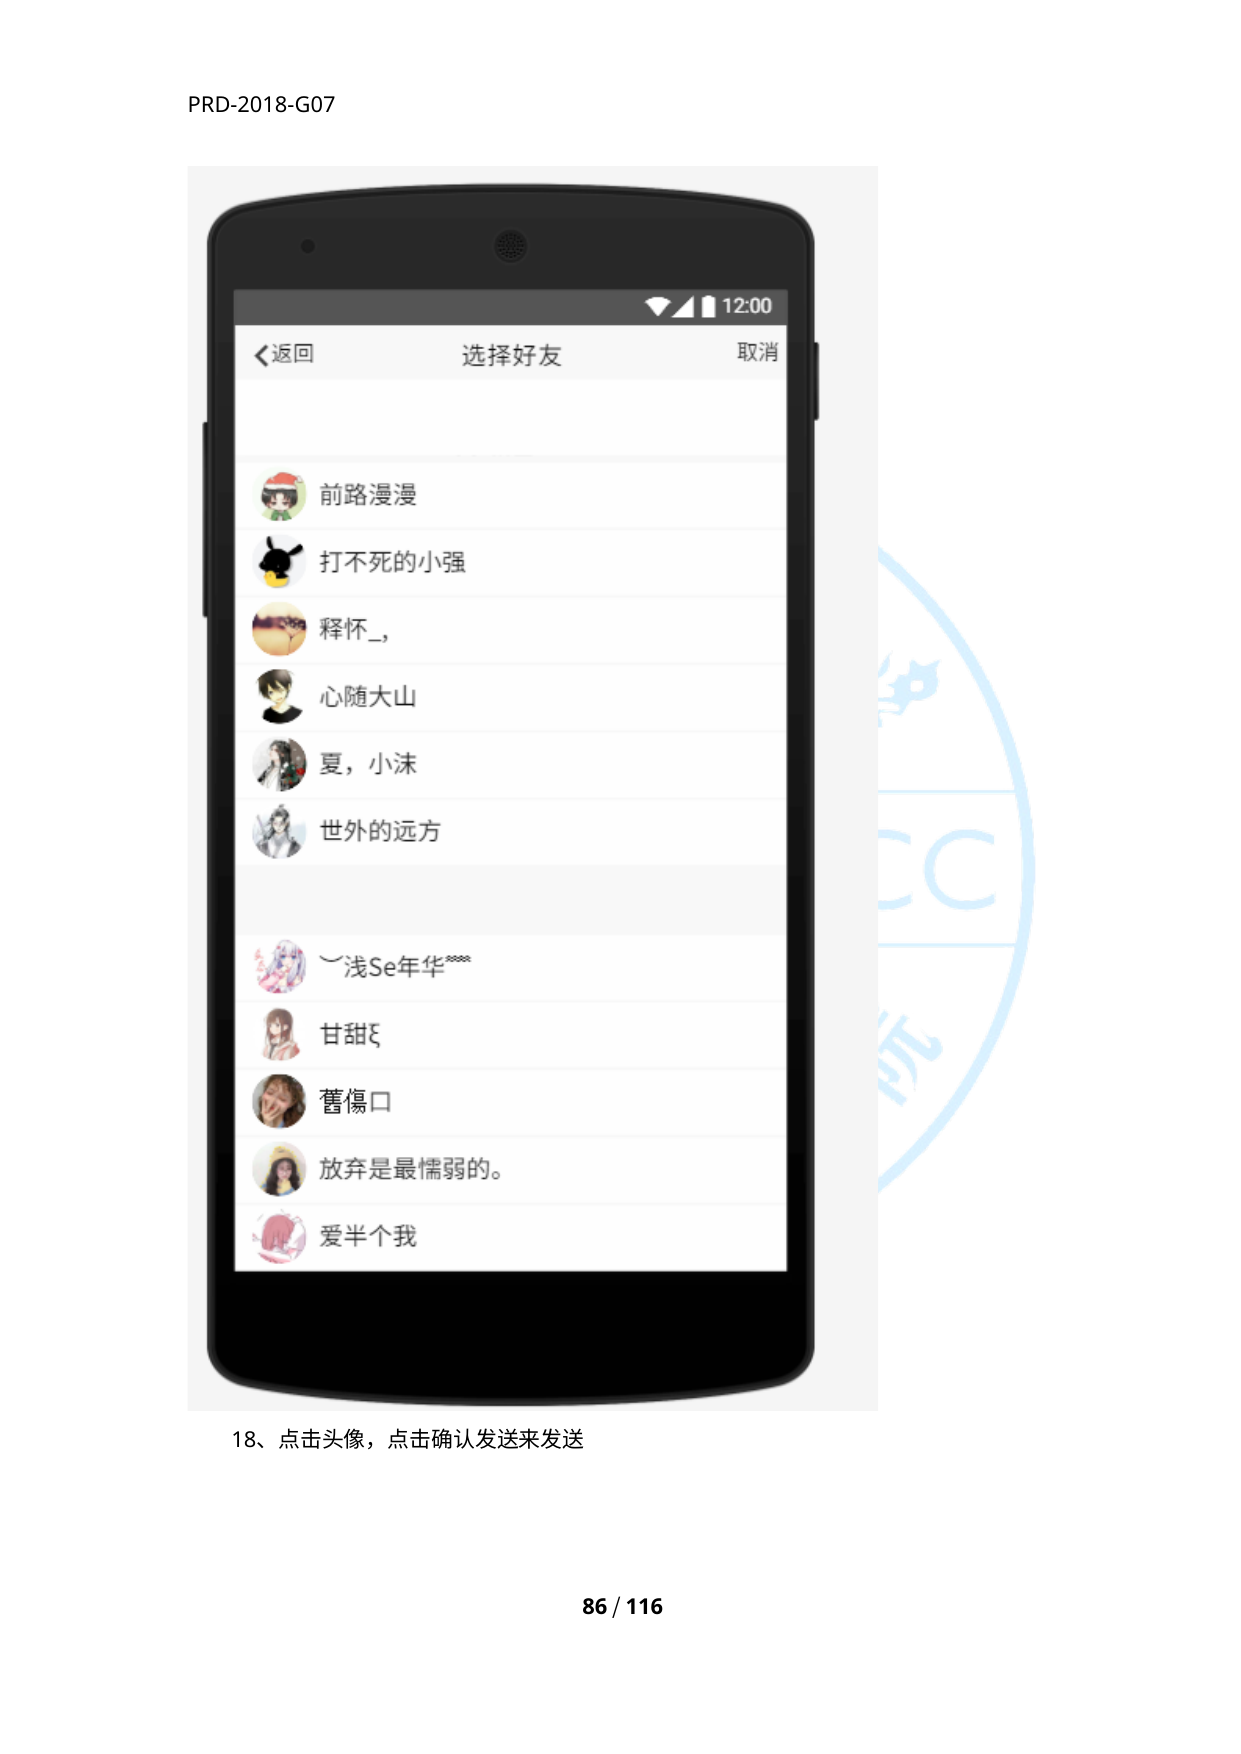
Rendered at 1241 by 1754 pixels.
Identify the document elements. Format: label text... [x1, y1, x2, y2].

list 点击头像，点击确认发送来发送 [187, 1422, 1053, 1454]
picture [187, 166, 879, 1411]
